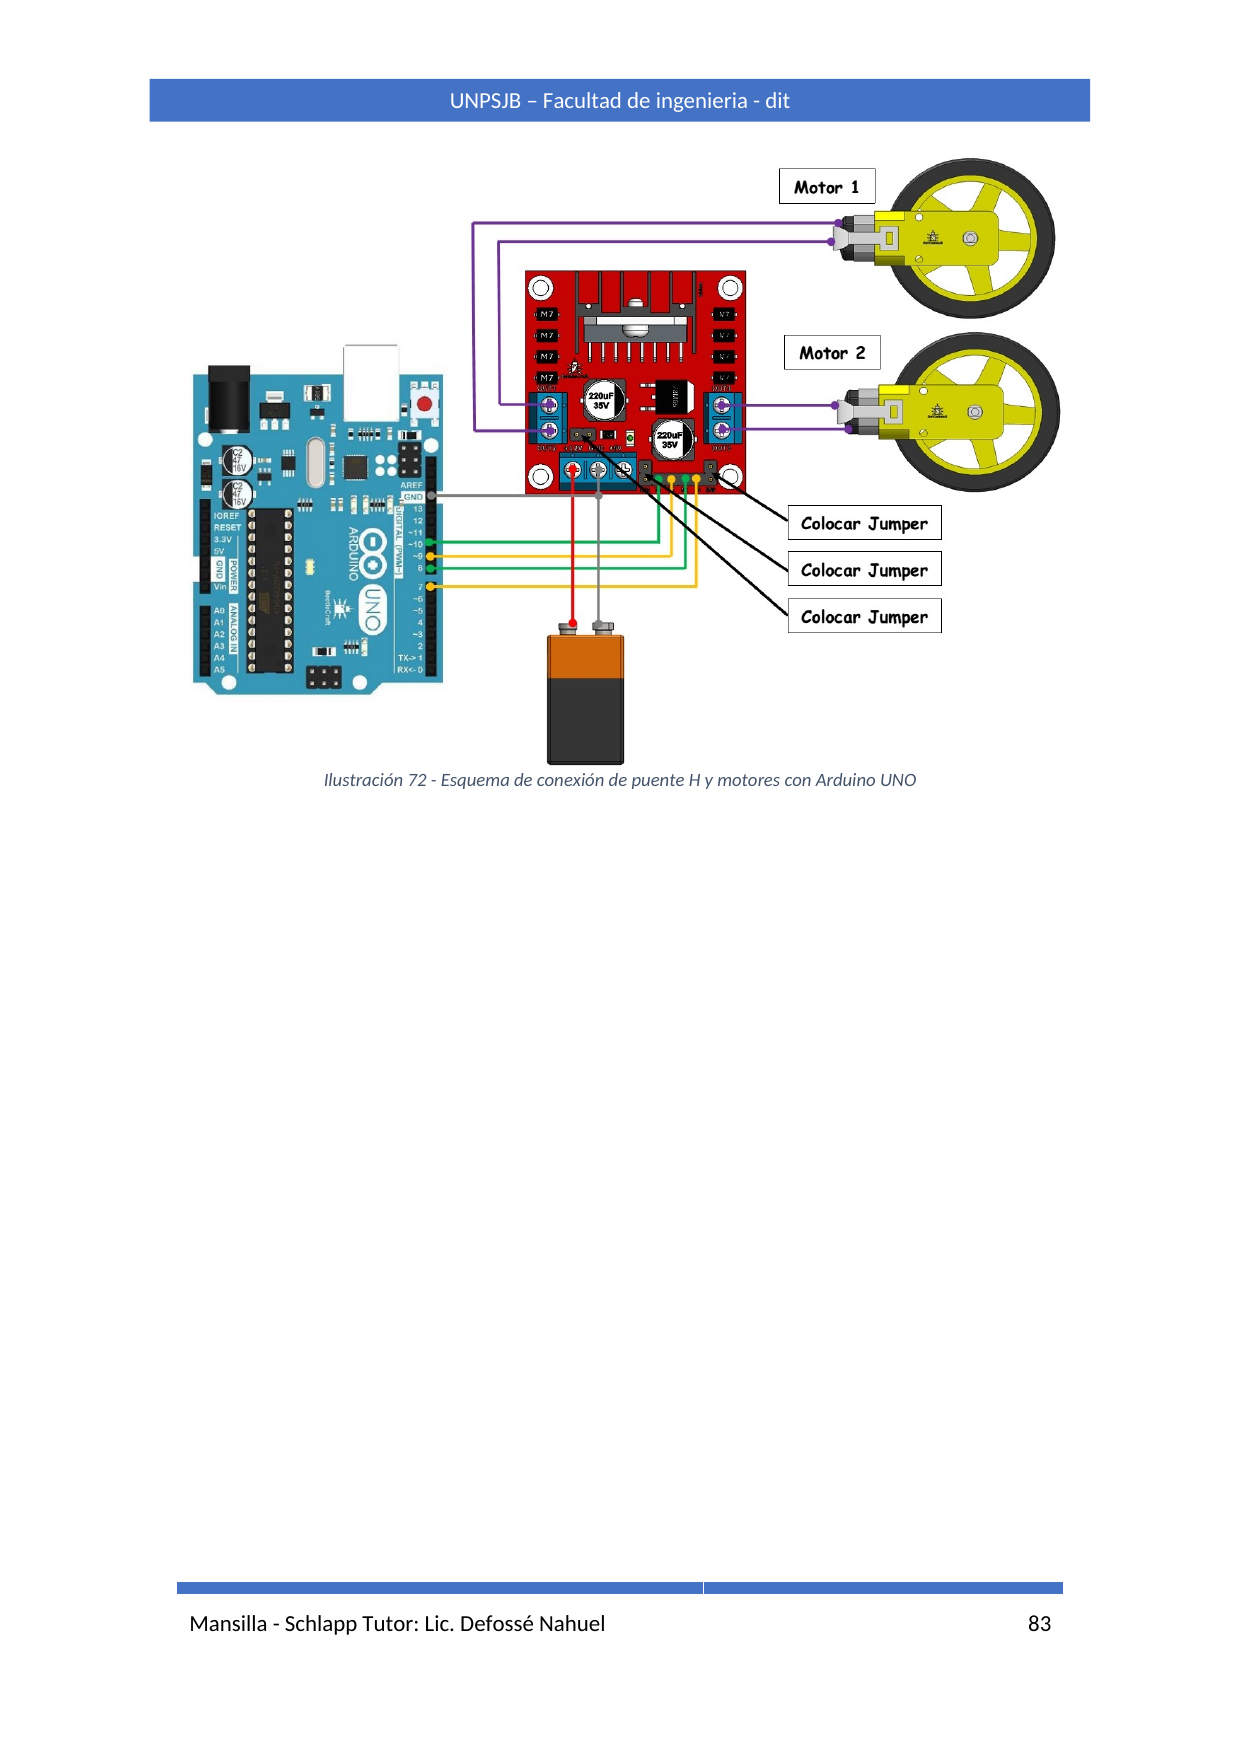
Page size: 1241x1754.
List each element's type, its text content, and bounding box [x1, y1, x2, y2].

picture [177, 147, 1063, 768]
